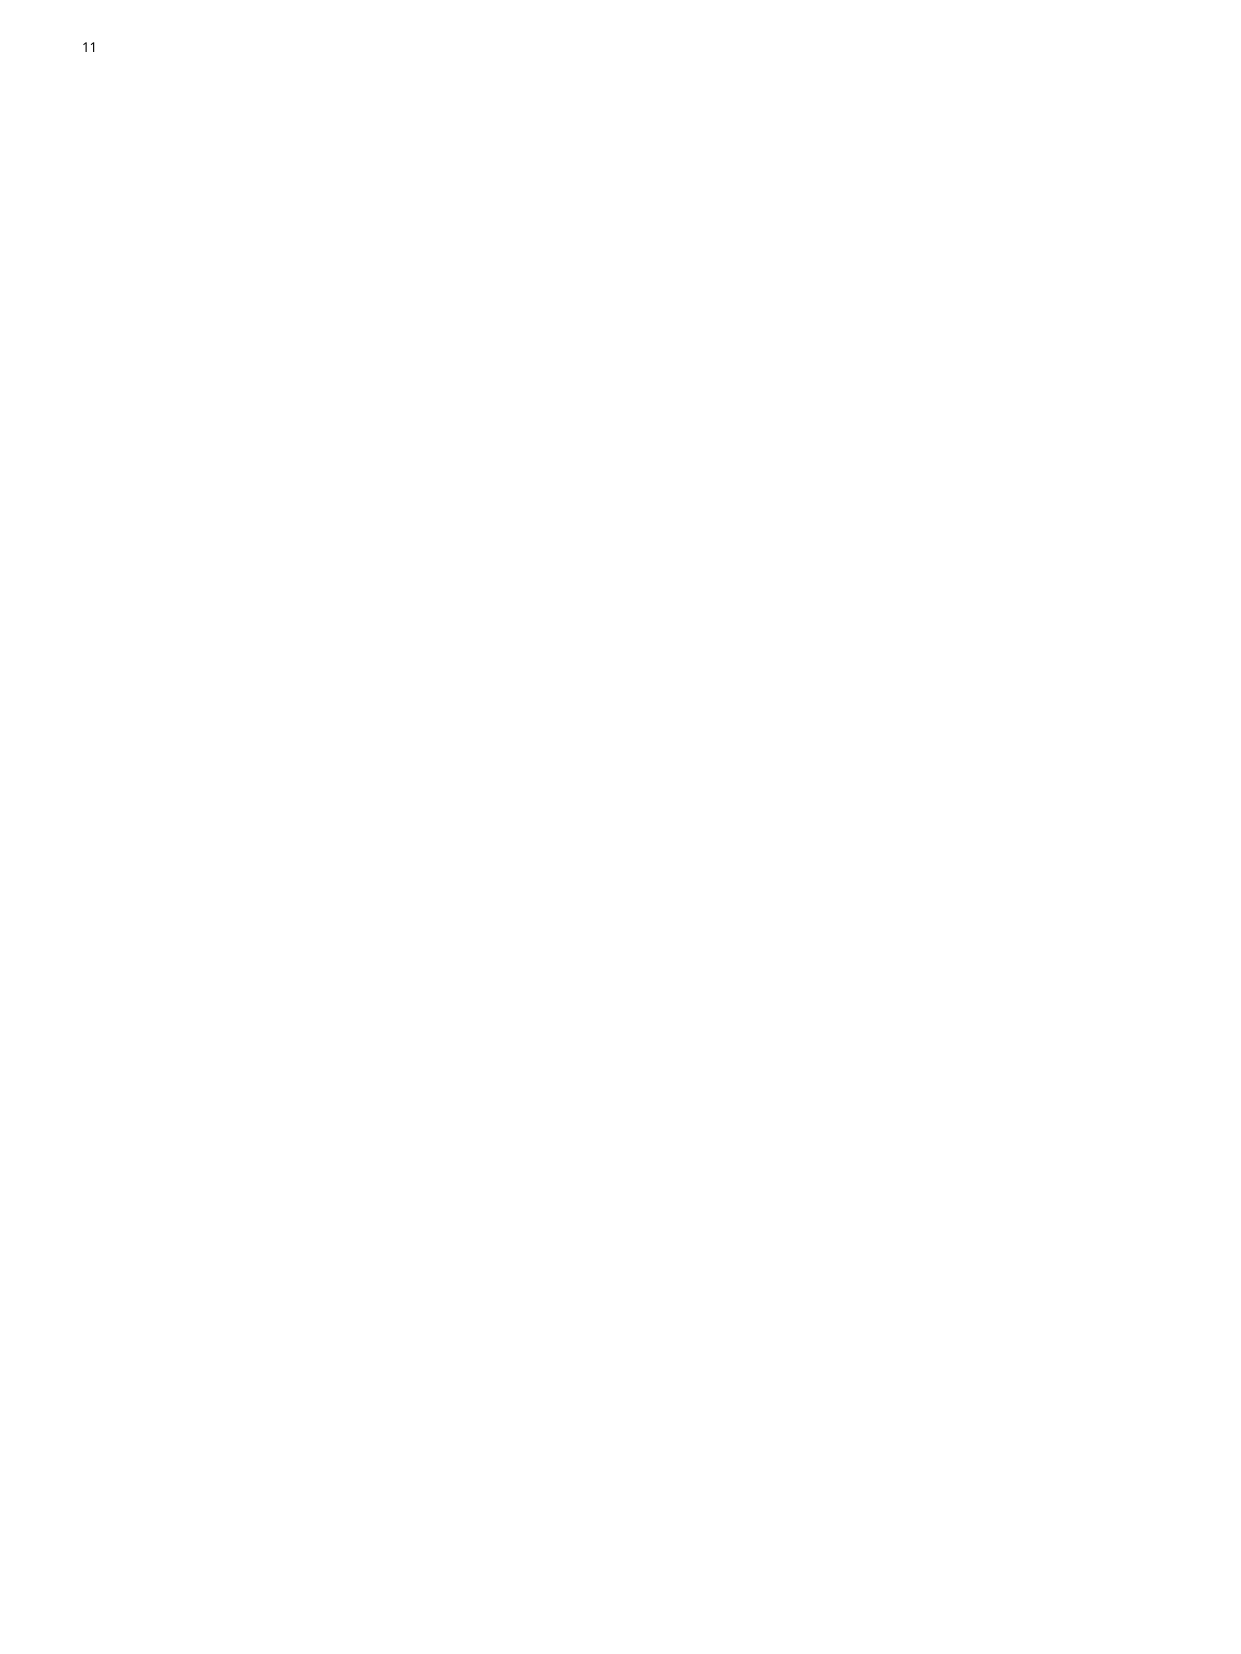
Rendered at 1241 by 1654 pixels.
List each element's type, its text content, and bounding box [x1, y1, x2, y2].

text 11 [82, 35, 1169, 57]
